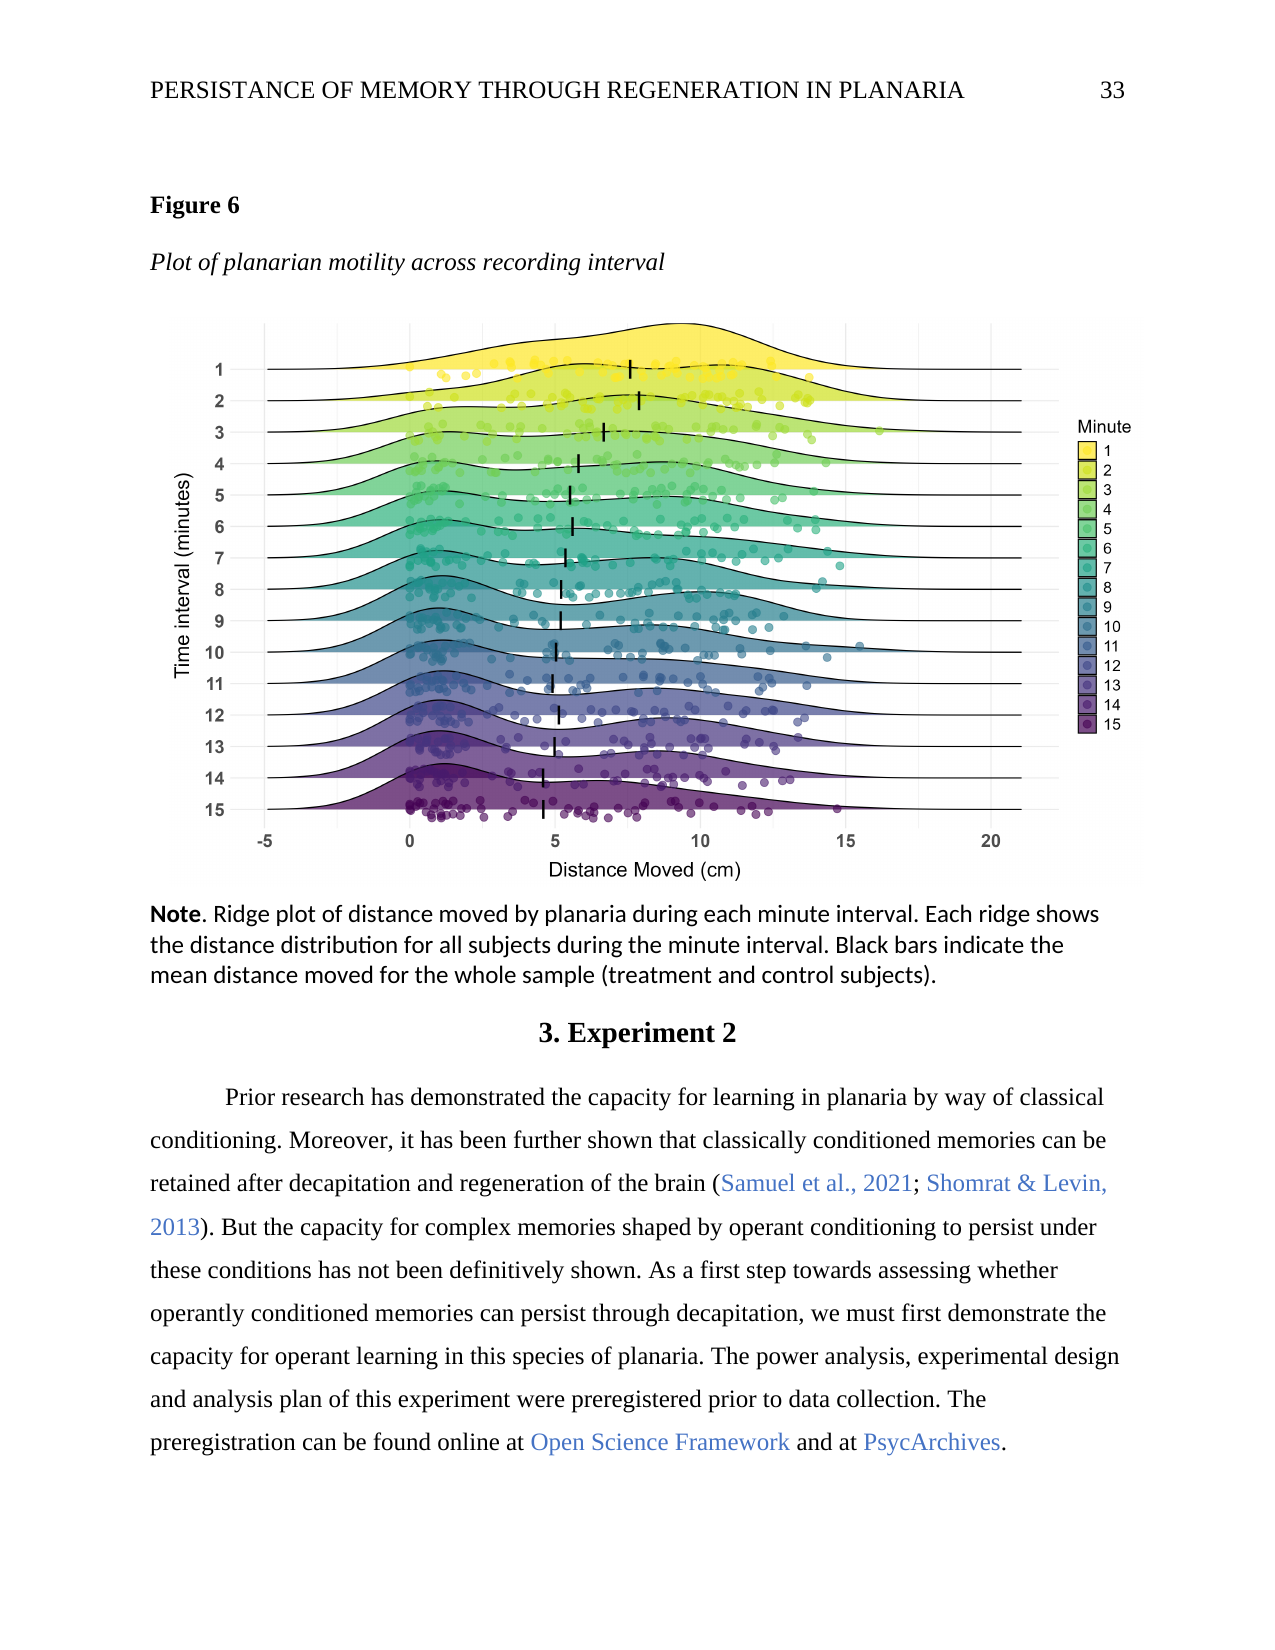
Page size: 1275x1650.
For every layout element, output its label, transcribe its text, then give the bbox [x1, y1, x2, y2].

text Prior research has demonstrated the capacity for learning in planaria by way of classical conditioning. Moreover, it has been further shown that classically conditioned memories can be retained after decapitation and regeneration of the brain (Samuel et al., 2021; Shomrat & Levin, 2013). But the capacity for complex memories shaped by operant conditioning to persist under these conditions has not been definitively shown. As a first step towards assessing whether operantly conditioned memories can persist through decapitation, we must first demonstrate the capacity for operant learning in this species of planaria. The power analysis, experimental design and analysis plan of this experiment were preregistered prior to data collection. The preregistration can be found online at Open Science Framework and at PsycArchives. [150, 1082, 1125, 1456]
text Note. Ridge plot of distance moved by planaria during each minute interval. Each ridge shows the distance distribution for all subjects during the minute interval. Black bars indicate the mean distance moved for the whole sample (treatment and control subjects). [150, 899, 1125, 990]
text Plot of planarian motility across recording interval [150, 247, 1125, 276]
picture [168, 317, 1144, 887]
subtitle 3. Experiment 2 [150, 1015, 1125, 1049]
title Figure 6 [150, 190, 1125, 219]
